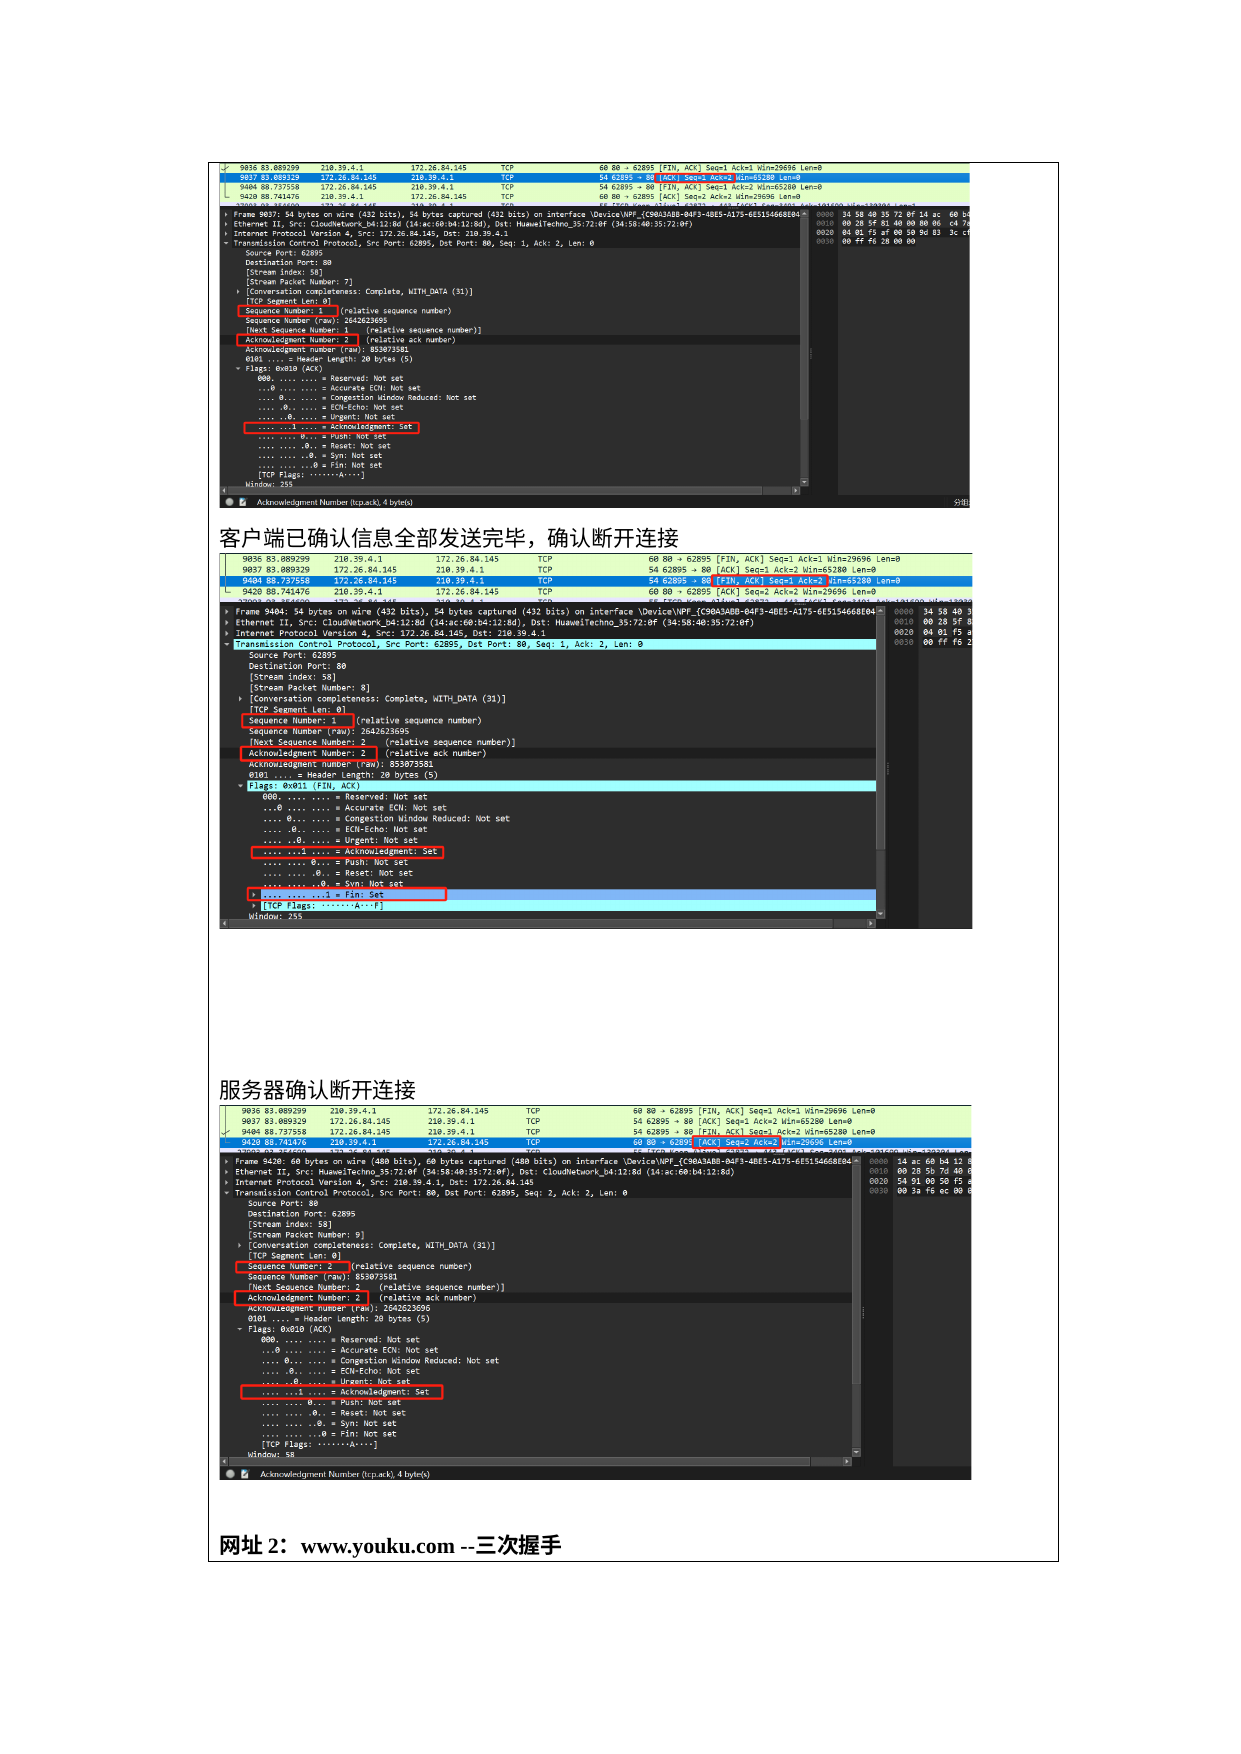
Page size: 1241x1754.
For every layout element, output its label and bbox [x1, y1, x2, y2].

table_cell [209, 163, 1058, 1561]
picture [219, 1105, 972, 1480]
picture [219, 553, 973, 929]
picture [219, 163, 970, 508]
